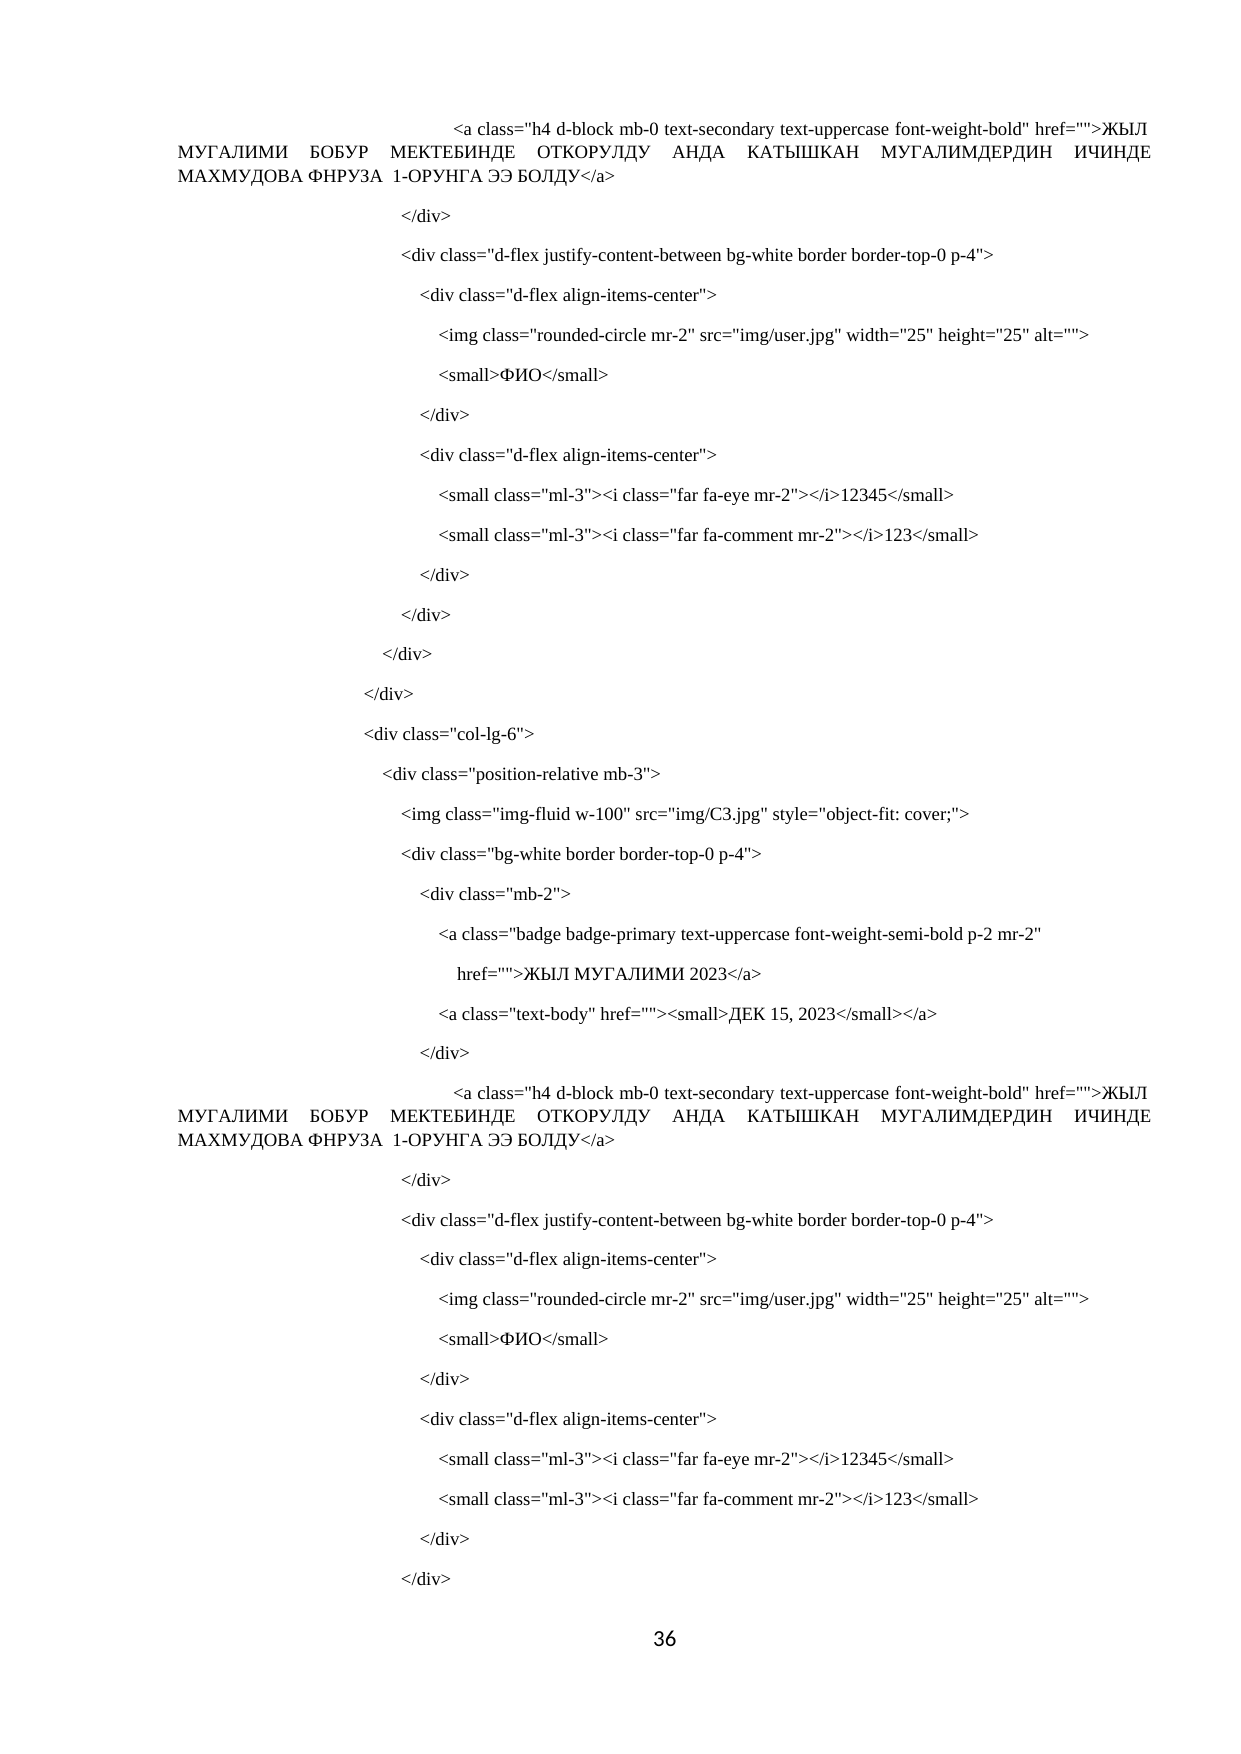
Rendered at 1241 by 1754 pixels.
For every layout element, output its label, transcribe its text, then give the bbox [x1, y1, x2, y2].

text <div class="d-flex align-items-center"> [177, 284, 1152, 306]
text <small>ФИО</small> [177, 364, 1152, 386]
text </div> [177, 1042, 1152, 1064]
text <small class="ml-3"><i class="far fa-eye mr-2"></i>12345</small> [177, 1448, 1152, 1469]
text href="">ЖЫЛ МУГАЛИМИ 2023</a> [177, 962, 1152, 984]
text <small class="ml-3"><i class="far fa-comment mr-2"></i>123</small> [177, 1488, 1152, 1509]
text <a class="badge badge-primary text-uppercase font-weight-semi-bold p-2 mr-2" [177, 923, 1152, 944]
text <div class="position-relative mb-3"> [177, 763, 1152, 784]
text </div> [177, 404, 1152, 426]
text <img class="rounded-circle mr-2" src="img/user.jpg" width="25" height="25" alt=""> [177, 324, 1152, 346]
text </div> [177, 683, 1152, 705]
text <small class="ml-3"><i class="far fa-eye mr-2"></i>12345</small> [177, 484, 1152, 505]
text </div> [177, 1168, 1152, 1190]
text <div class="d-flex align-items-center"> [177, 444, 1152, 465]
text <div class="d-flex align-items-center"> [177, 1248, 1152, 1270]
text <img class="img-fluid w-100" src="img/С3.jpg" style="object-fit: cover;"> [177, 803, 1152, 824]
text <img class="rounded-circle mr-2" src="img/user.jpg" width="25" height="25" alt=""> [177, 1288, 1152, 1310]
text <div class="mb-2"> [177, 883, 1152, 904]
text <div class="d-flex align-items-center"> [177, 1408, 1152, 1429]
text </div> [177, 643, 1152, 665]
text <div class="col-lg-6"> [177, 723, 1152, 745]
text <a class="h4 d-block mb-0 text-secondary text-uppercase font-weight-bold" href="">ЖЫЛ МУГАЛИМИ БОБУР МЕКТЕБИНДЕ ОТКОРУЛДУ АНДА КАТЫШКАН МУГАЛИМДЕРДИН ИЧИНДЕ МАХМУДОВА ФНРУЗА 1-ОРУНГА ЭЭ БОЛДУ</a> [177, 118, 1152, 186]
text <small class="ml-3"><i class="far fa-comment mr-2"></i>123</small> [177, 524, 1152, 545]
text </div> [177, 1528, 1152, 1549]
text <small>ФИО</small> [177, 1328, 1152, 1350]
text <div class="d-flex justify-content-between bg-white border border-top-0 p-4"> [177, 1208, 1152, 1230]
text </div> [177, 603, 1152, 625]
text </div> [177, 1368, 1152, 1389]
text </div> [177, 204, 1152, 226]
text </div> [177, 1567, 1152, 1589]
text <a class="text-body" href=""><small>ДЕК 15, 2023</small></a> [177, 1002, 1152, 1024]
text <div class="d-flex justify-content-between bg-white border border-top-0 p-4"> [177, 244, 1152, 266]
text <div class="bg-white border border-top-0 p-4"> [177, 843, 1152, 864]
text </div> [177, 563, 1152, 585]
text <a class="h4 d-block mb-0 text-secondary text-uppercase font-weight-bold" href="">ЖЫЛ МУГАЛИМИ БОБУР МЕКТЕБИНДЕ ОТКОРУЛДУ АНДА КАТЫШКАН МУГАЛИМДЕРДИН ИЧИНДЕ МАХМУДОВА ФНРУЗА 1-ОРУНГА ЭЭ БОЛДУ</a> [177, 1082, 1152, 1150]
